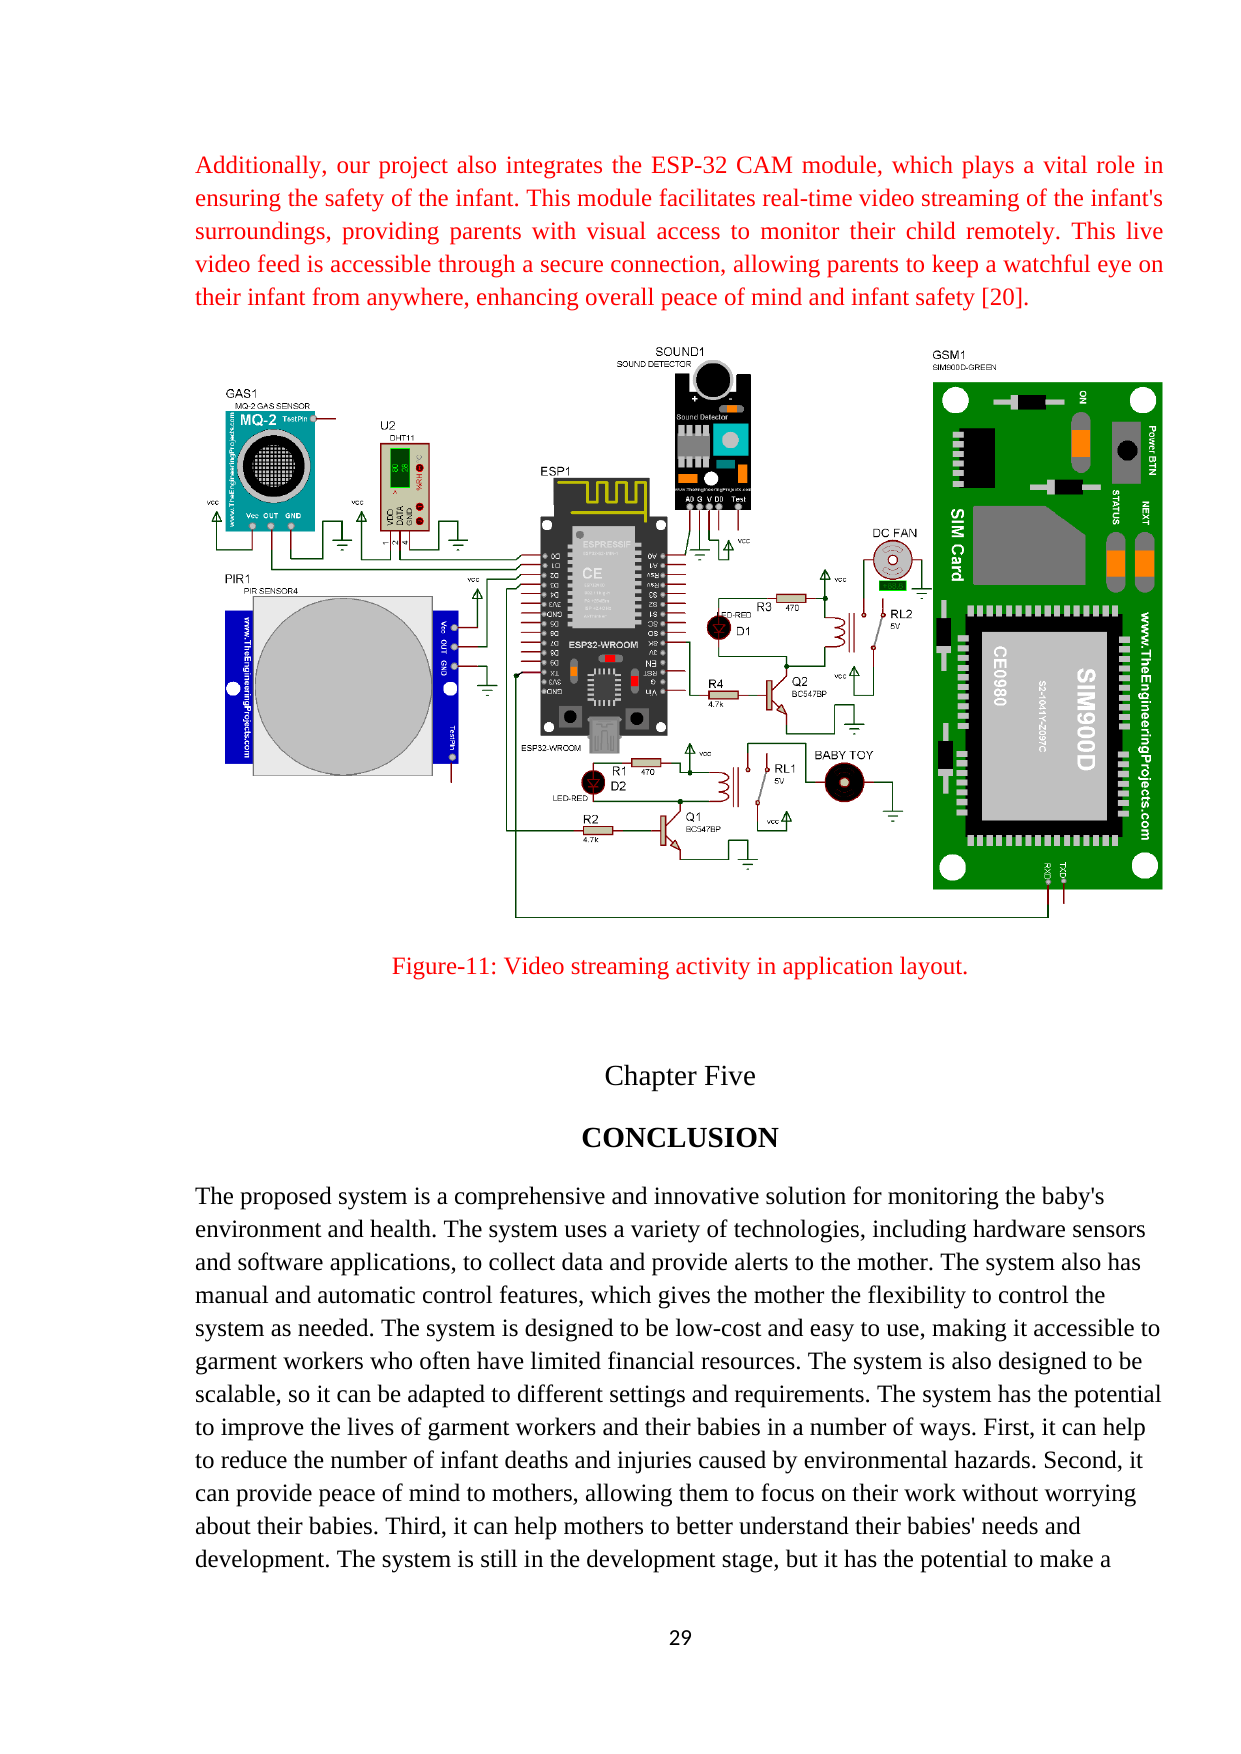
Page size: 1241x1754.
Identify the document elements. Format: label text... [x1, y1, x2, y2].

subtitle Chapter Five [195, 1058, 1165, 1092]
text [195, 1181, 1165, 1573]
subtitle CONCLUSION [195, 1120, 1165, 1153]
text Figure-11: Video streaming activity in application layout. [195, 951, 1165, 979]
text Additionally, our project also integrates the ESP-32 CAM module, which plays a vital role in ensuring the safety of the infant. This module facilitates real-time video streaming of the infant's surroundings, providing parents with visual access to monitor their child remotely. This live video feed is accessible through a secure connection, allowing parents to keep a watchful eye on their infant from anywhere, enhancing overall peace of mind and infant safety [20]. [195, 150, 1165, 311]
picture [195, 336, 1165, 926]
